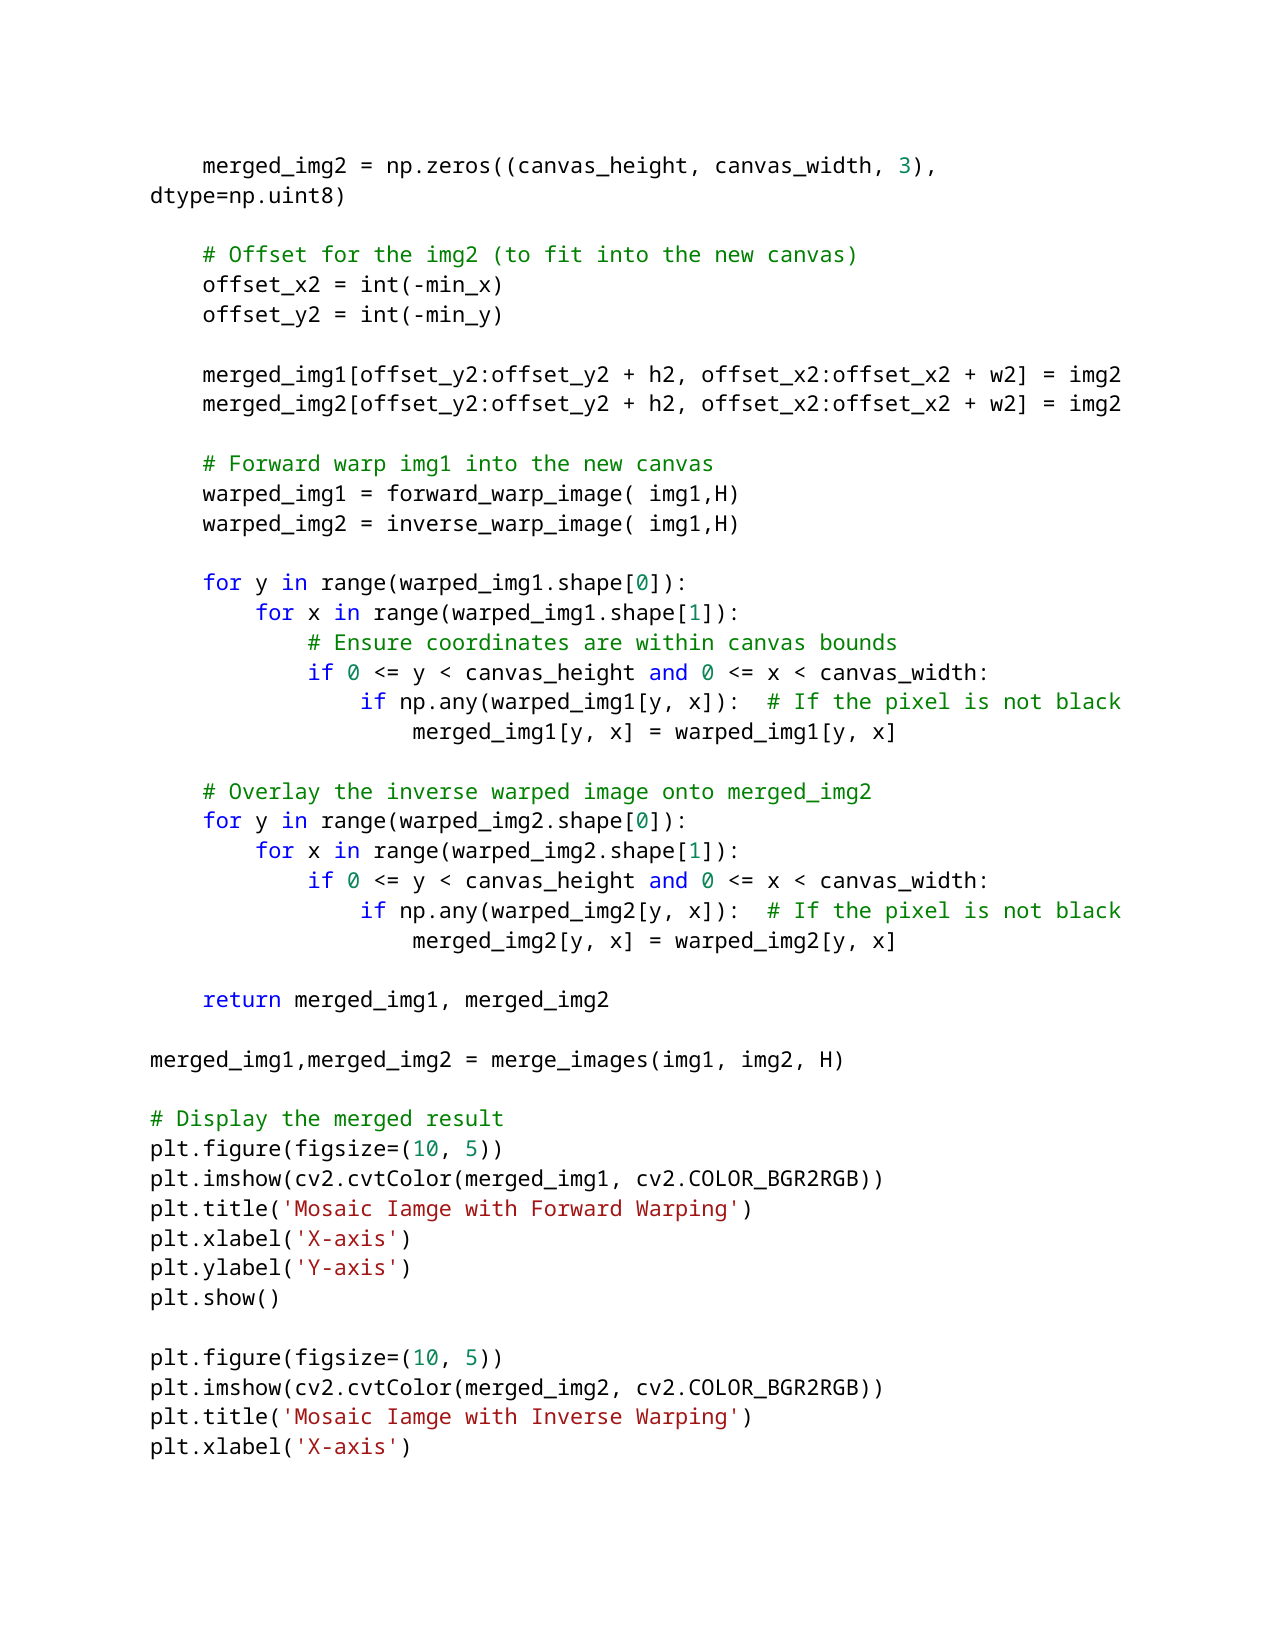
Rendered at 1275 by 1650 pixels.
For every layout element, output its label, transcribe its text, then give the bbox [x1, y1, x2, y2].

text warped_img1 = forward_warp_image( img1,H) [150, 478, 1125, 507]
text # Display the merged result [150, 1103, 1125, 1133]
text plt.xlabel('X-axis') [150, 1431, 1125, 1461]
text for x in range(warped_img2.shape[1]): [150, 835, 1125, 865]
text merged_img1,merged_img2 = merge_images(img1, img2, H) [150, 1044, 1125, 1073]
text for y in range(warped_img1.shape[0]): [150, 567, 1125, 597]
text for x in range(warped_img1.shape[1]): [150, 597, 1125, 627]
text if 0 <= y < canvas_height and 0 <= x < canvas_width: [150, 656, 1125, 686]
text plt.imshow(cv2.cvtColor(merged_img2, cv2.COLOR_BGR2RGB)) [150, 1371, 1125, 1401]
text plt.title('Mosaic Iamge with Inverse Warping') [150, 1401, 1125, 1431]
text plt.ylabel('Y-axis') [150, 1252, 1125, 1282]
text offset_y2 = int(-min_y) [150, 299, 1125, 329]
text if np.any(warped_img2[y, x]): # If the pixel is not black [150, 895, 1125, 924]
text plt.title('Mosaic Iamge with Forward Warping') [150, 1193, 1125, 1222]
text merged_img2 = np.zeros((canvas_height, canvas_width, 3), dtype=np.uint8) [150, 150, 1125, 209]
text plt.figure(figsize=(10, 5)) [150, 1342, 1125, 1371]
text merged_img2[y, x] = warped_img2[y, x] [150, 924, 1125, 954]
text plt.imshow(cv2.cvtColor(merged_img1, cv2.COLOR_BGR2RGB)) [150, 1163, 1125, 1193]
text merged_img1[y, x] = warped_img1[y, x] [150, 716, 1125, 746]
text # Offset for the img2 (to fit into the new canvas) [150, 239, 1125, 269]
text if 0 <= y < canvas_height and 0 <= x < canvas_width: [150, 865, 1125, 895]
text plt.figure(figsize=(10, 5)) [150, 1133, 1125, 1163]
text # Forward warp img1 into the new canvas [150, 448, 1125, 478]
text # Overlay the inverse warped image onto merged_img2 [150, 776, 1125, 805]
text merged_img1[offset_y2:offset_y2 + h2, offset_x2:offset_x2 + w2] = img2 [150, 358, 1125, 388]
text warped_img2 = inverse_warp_image( img1,H) [150, 507, 1125, 537]
text plt.show() [150, 1282, 1125, 1312]
text return merged_img1, merged_img2 [150, 984, 1125, 1014]
text plt.xlabel('X-axis') [150, 1222, 1125, 1252]
text # Ensure coordinates are within canvas bounds [150, 627, 1125, 656]
text for y in range(warped_img2.shape[0]): [150, 805, 1125, 835]
text if np.any(warped_img1[y, x]): # If the pixel is not black [150, 686, 1125, 716]
text merged_img2[offset_y2:offset_y2 + h2, offset_x2:offset_x2 + w2] = img2 [150, 388, 1125, 418]
text offset_x2 = int(-min_x) [150, 269, 1125, 299]
